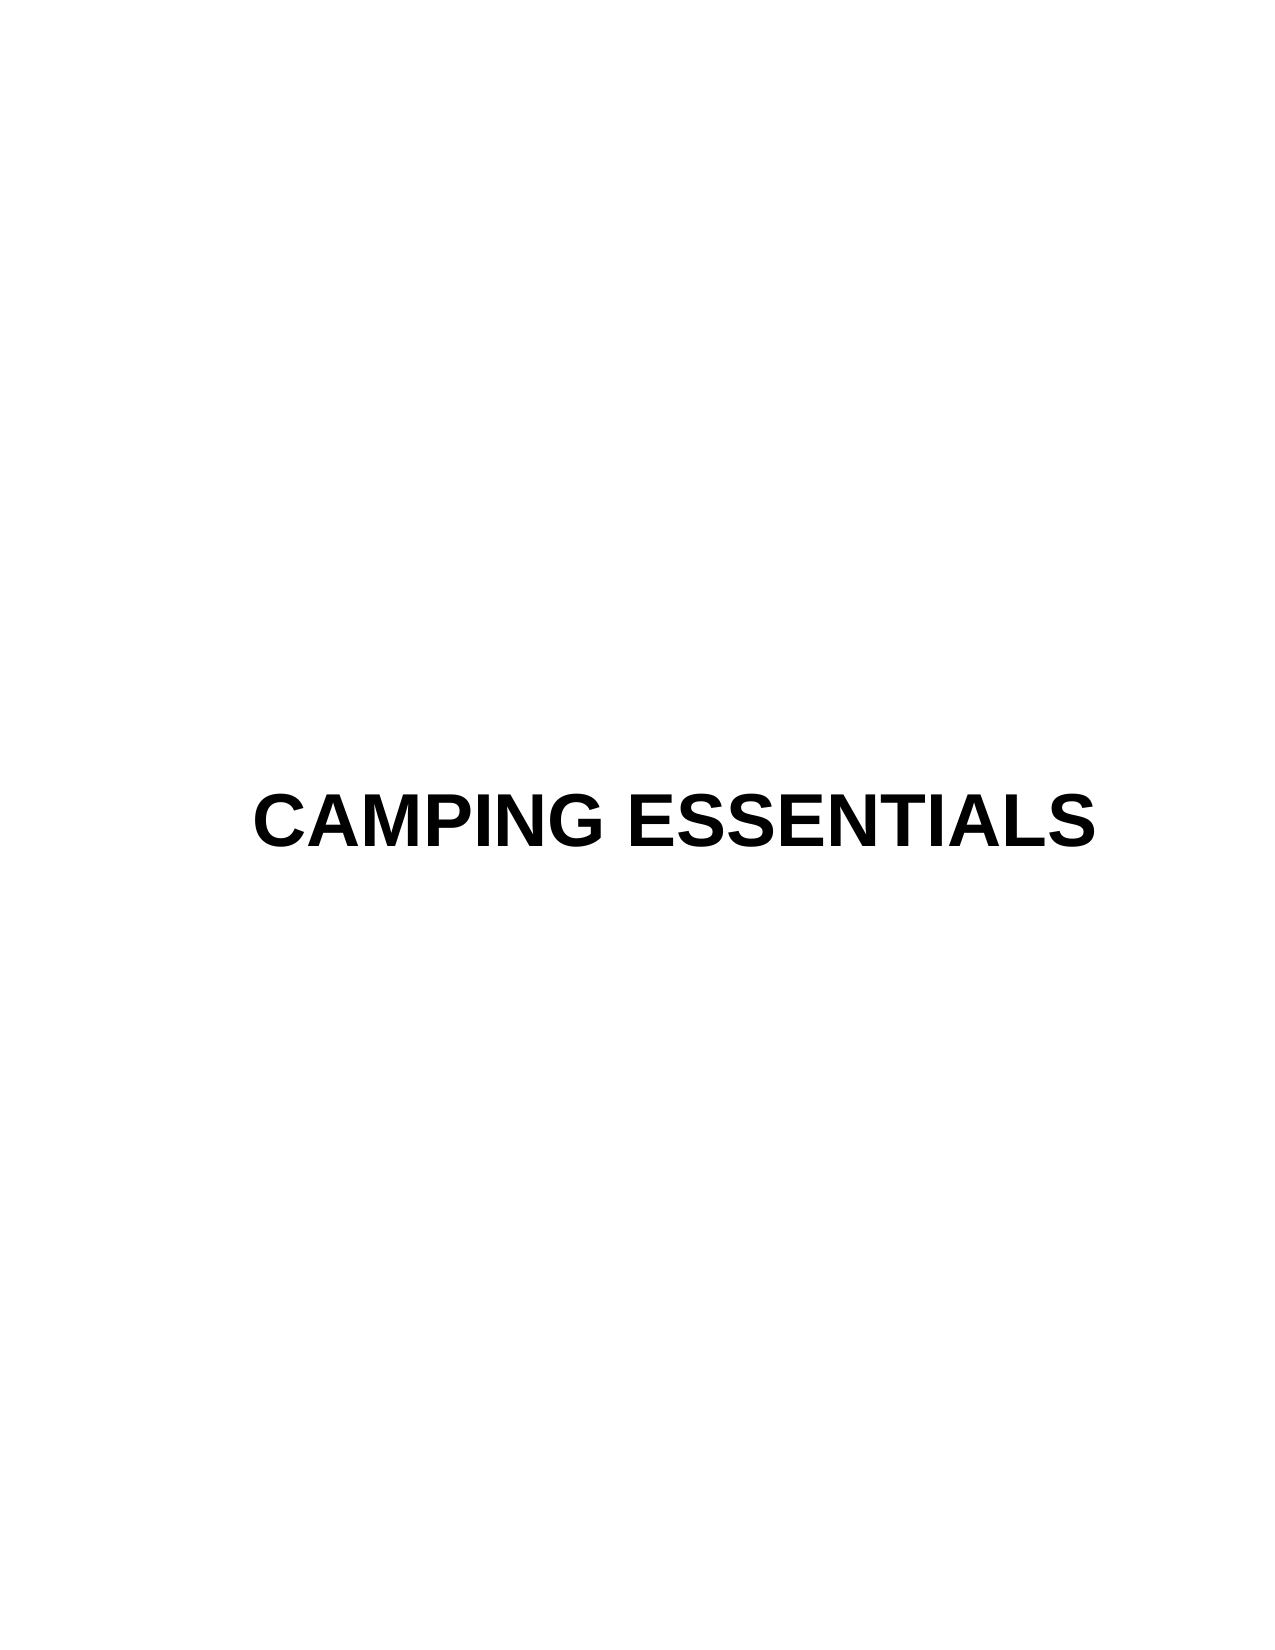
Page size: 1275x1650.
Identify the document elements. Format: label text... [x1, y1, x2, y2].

text CAMPING ESSENTIALS [225, 776, 1125, 863]
